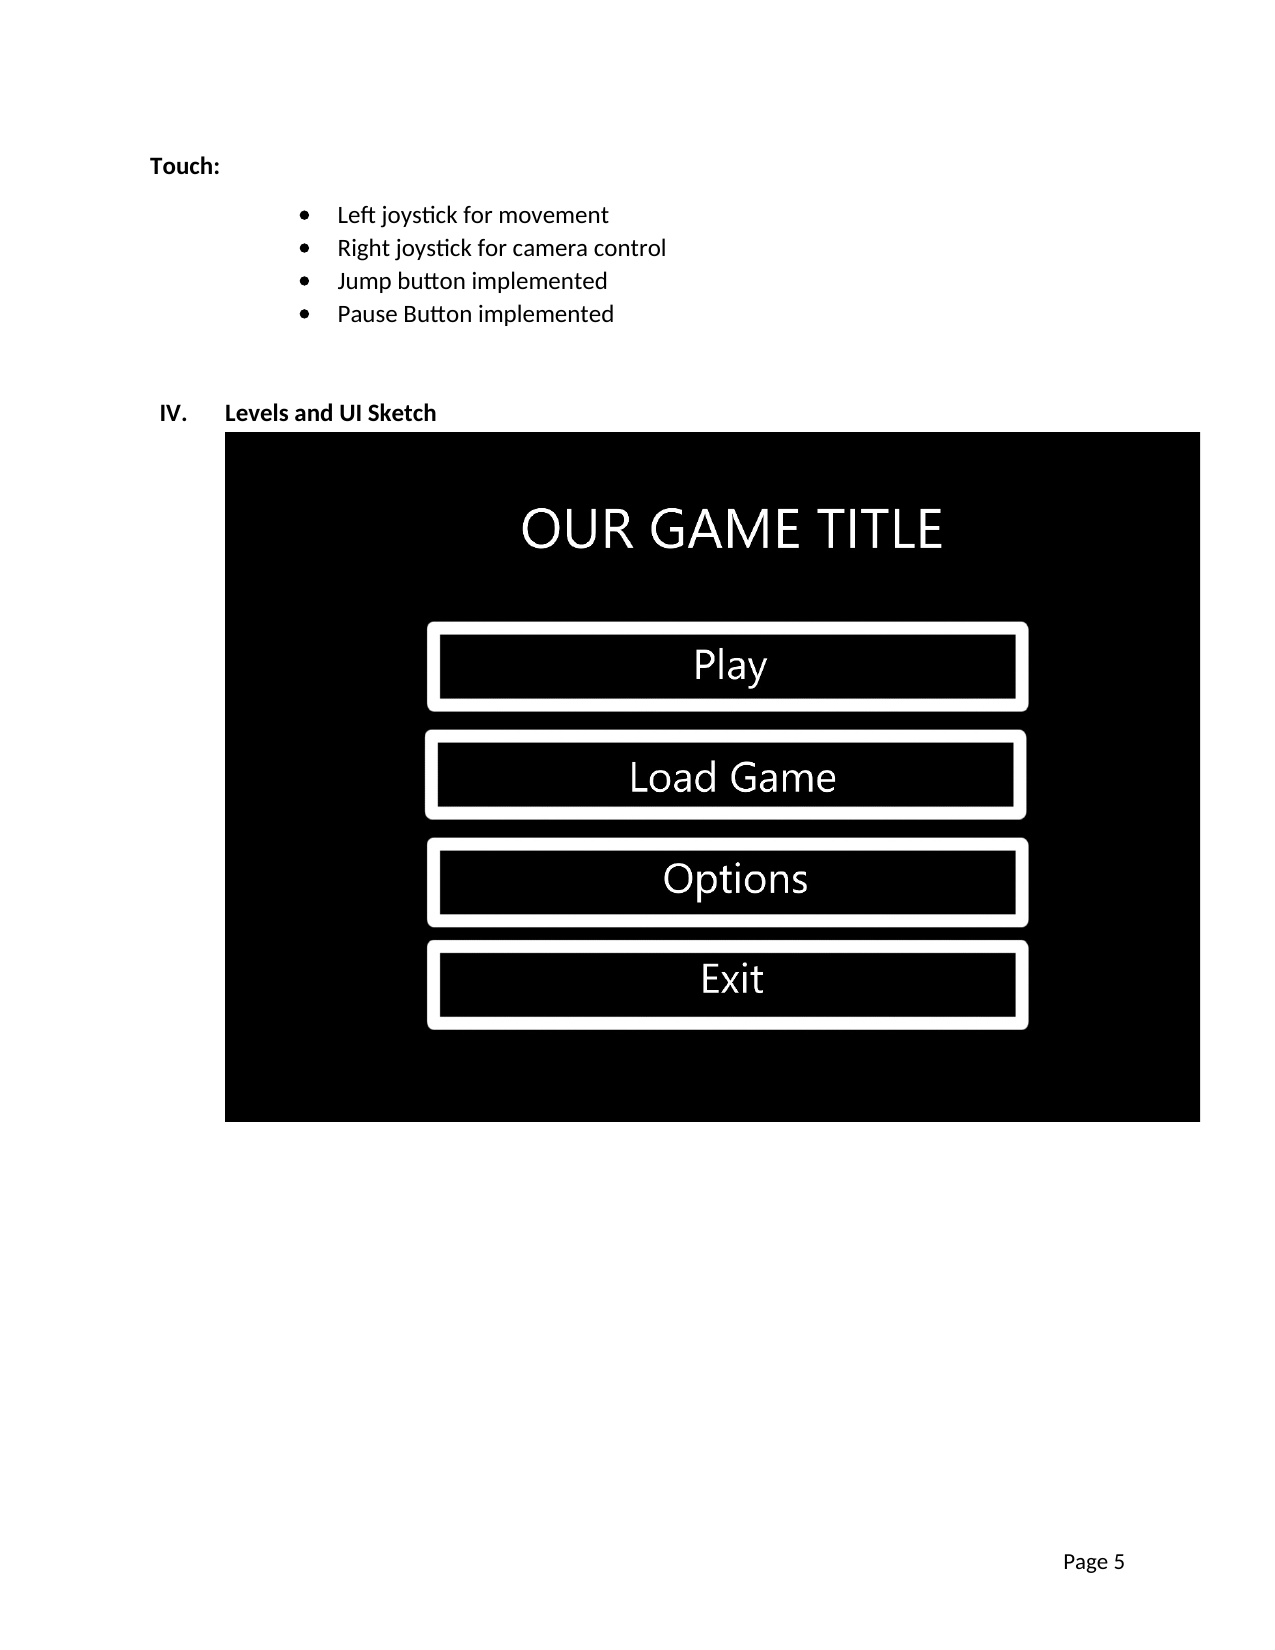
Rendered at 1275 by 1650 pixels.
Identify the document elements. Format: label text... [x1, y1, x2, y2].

list Pause Button implemented [300, 298, 1125, 329]
list Right joystick for camera control [300, 232, 1125, 263]
list Left joystick for movement [300, 199, 1125, 230]
text Touch: [150, 150, 1125, 181]
list Levels and UI Sketch [187, 397, 1125, 428]
list Jump button implemented [300, 265, 1125, 296]
picture [225, 432, 1200, 1122]
